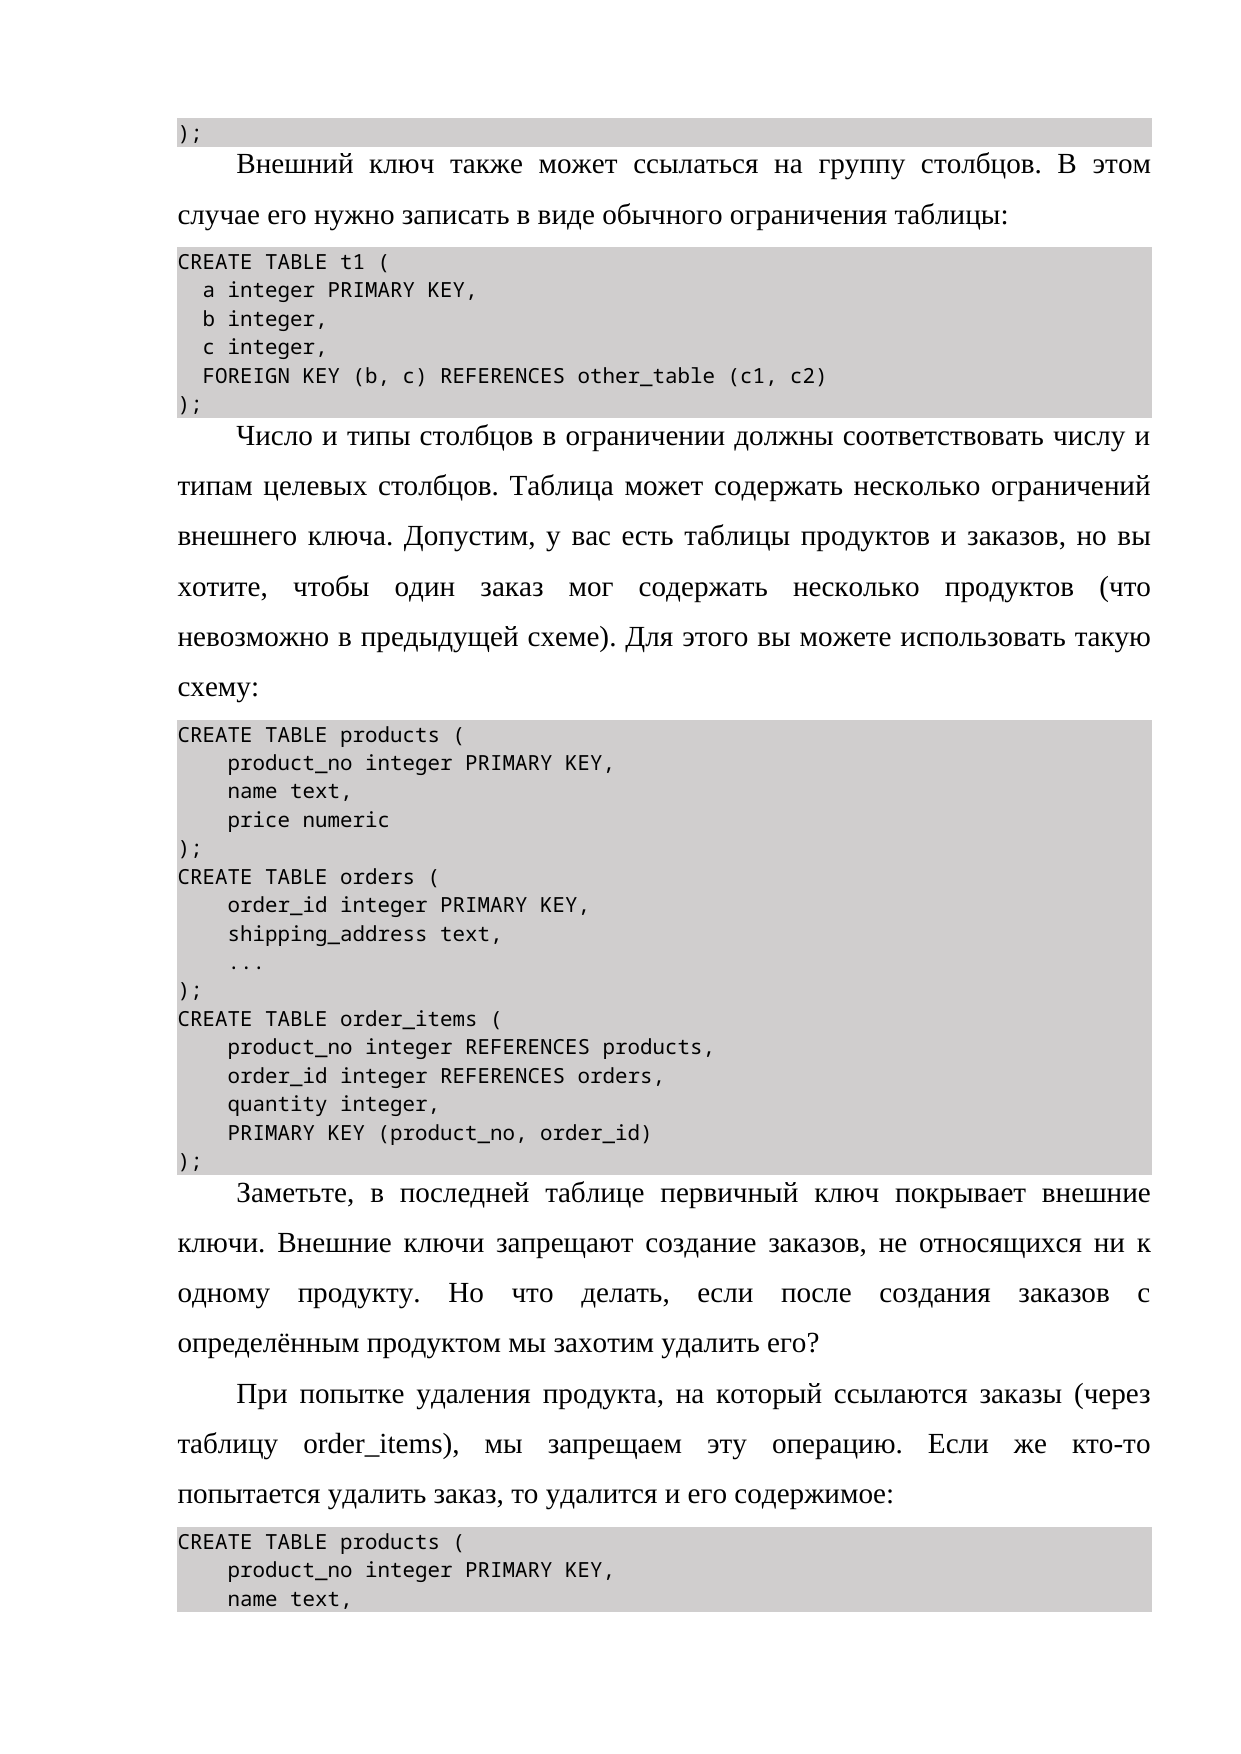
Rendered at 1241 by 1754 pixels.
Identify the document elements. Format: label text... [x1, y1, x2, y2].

text ); [177, 1146, 1152, 1175]
text При попытке удаления продукта, на который ссылаются заказы (через таблицу order_items), мы запрещаем эту операцию. Если же кто-то попытается удалить заказ, то удалится и его содержимое: [177, 1376, 1152, 1510]
text CREATE TABLE t1 ( [177, 247, 1152, 276]
text FOREIGN KEY (b, c) REFERENCES other_table (c1, c2) [177, 361, 1152, 389]
text ); [177, 389, 1152, 418]
text Внешний ключ также может ссылаться на группу столбцов. В этом случае его нужно записать в виде обычного ограничения таблицы: [177, 147, 1152, 230]
text name text, [177, 777, 1152, 805]
text a integer PRIMARY KEY, [177, 276, 1152, 304]
text Число и типы столбцов в ограничении должны соответствовать числу и типам целевых столбцов. Таблица может содержать несколько ограничений внешнего ключа. Допустим, у вас есть таблицы продуктов и заказов, но вы хотите, чтобы один заказ мог содержать несколько продуктов (что невозможно в предыдущей схеме). Для этого вы можете использовать такую схему: [177, 418, 1152, 703]
text order_id integer PRIMARY KEY, [177, 890, 1152, 919]
text CREATE TABLE products ( [177, 720, 1152, 748]
text product_no integer PRIMARY KEY, [177, 1555, 1152, 1584]
text CREATE TABLE products ( [177, 1527, 1152, 1555]
text order_id integer REFERENCES orders, [177, 1061, 1152, 1089]
text ); [177, 976, 1152, 1004]
text name text, [177, 1584, 1152, 1612]
text quantity integer, [177, 1089, 1152, 1118]
text price numeric [177, 805, 1152, 833]
text shipping_address text, [177, 919, 1152, 947]
text PRIMARY KEY (product_no, order_id) [177, 1118, 1152, 1146]
text CREATE TABLE order_items ( [177, 1004, 1152, 1032]
text c integer, [177, 332, 1152, 361]
text ); [177, 833, 1152, 862]
text ... [177, 947, 1152, 976]
text product_no integer PRIMARY KEY, [177, 748, 1152, 777]
text product_no integer REFERENCES products, [177, 1032, 1152, 1061]
text ); [177, 118, 1152, 147]
text Заметьте, в последней таблице первичный ключ покрывает внешние ключи. Внешние ключи запрещают создание заказов, не относящихся ни к одному продукту. Но что делать, если после создания заказов с определённым продуктом мы захотим удалить его? [177, 1175, 1152, 1359]
text CREATE TABLE orders ( [177, 862, 1152, 890]
text b integer, [177, 304, 1152, 332]
